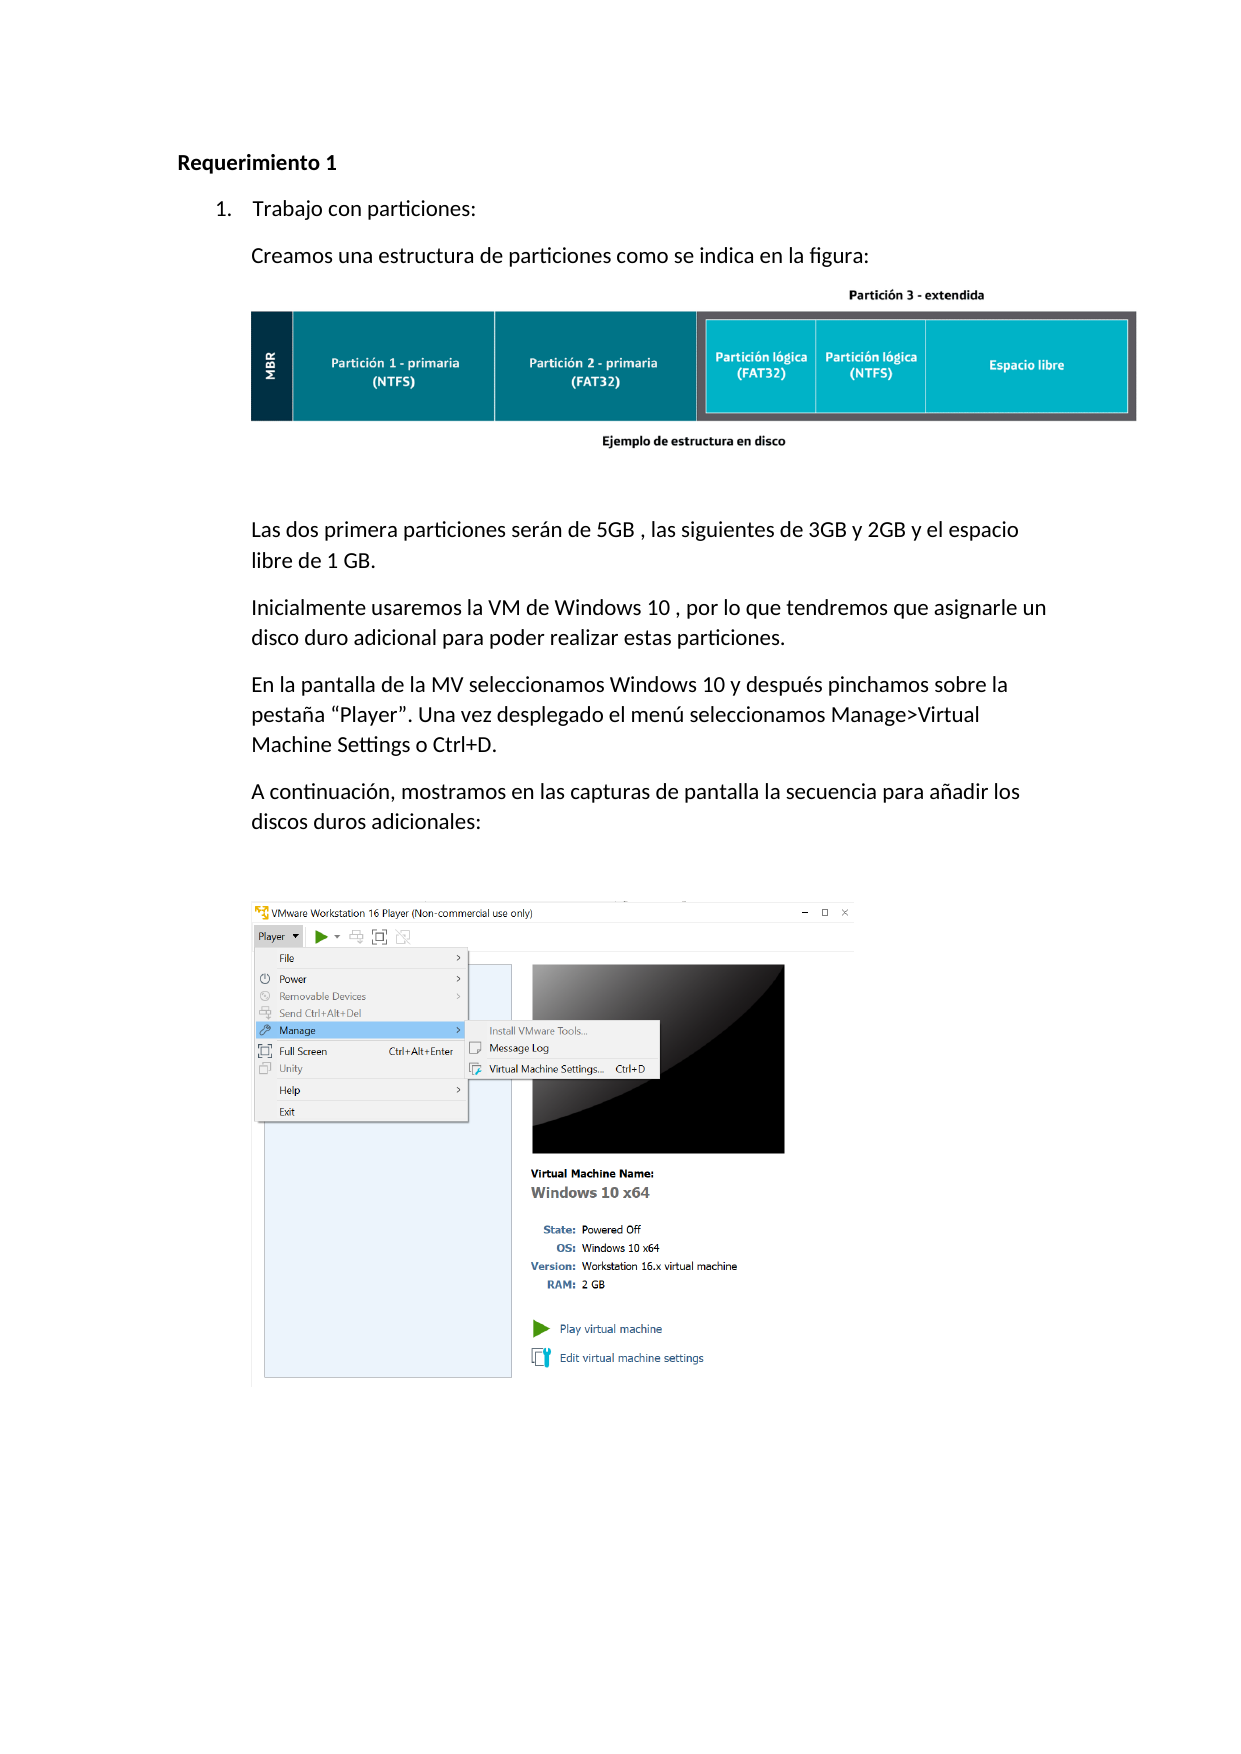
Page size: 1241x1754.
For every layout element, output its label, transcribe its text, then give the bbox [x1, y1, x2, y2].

text Las dos primera particiones serán de 5GB , las siguientes de 3GB y 2GB y el espacio libre de 1 GB. [251, 516, 1063, 574]
text En la pantalla de la MV seleccionamos Windows 10 y después pinchamos sobre la pestaña “Player”. Una vez desplegado el menú seleccionamos Manage>Virtual Machine Settings o Ctrl+D. [251, 670, 1063, 758]
picture [251, 901, 854, 1387]
list Trabajo con particiones: [215, 194, 1063, 222]
text Creamos una estructura de particiones como se indica en la figura: [251, 241, 1063, 269]
text Inicialmente usaremos la VM de Windows 10 , por lo que tendremos que asignarle un disco duro adicional para poder realizar estas particiones. [251, 593, 1063, 651]
text A continuación, mostramos en las capturas de pantalla la secuencia para añadir los discos duros adicionales: [251, 777, 1063, 835]
picture [266, 354, 275, 379]
picture [251, 288, 1137, 450]
text Requerimiento 1 [177, 148, 1063, 176]
